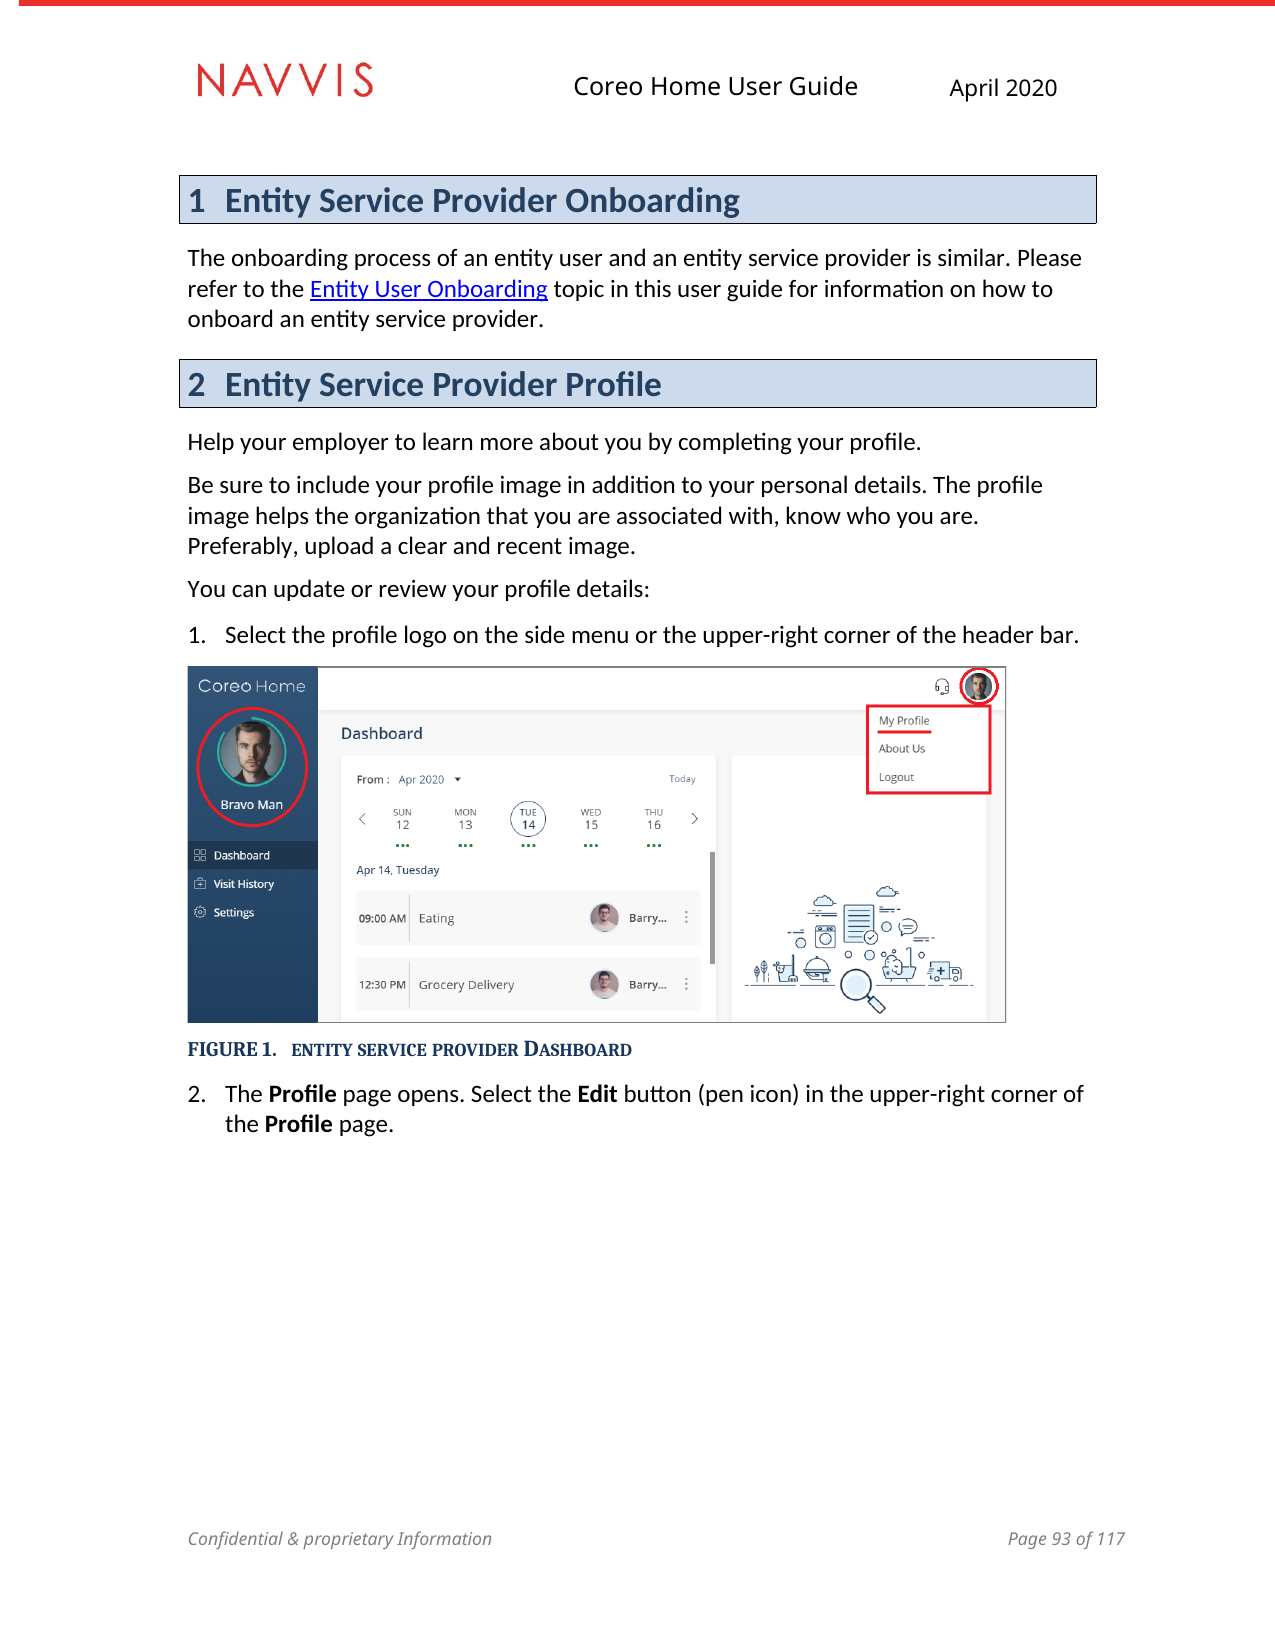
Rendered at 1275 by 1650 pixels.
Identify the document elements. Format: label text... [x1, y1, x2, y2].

list The Profile page opens. Select the Edit button (pen icon) in the upper-right corner of the Profile page. [187, 1078, 1087, 1139]
text The onboarding process of an entity user and an entity service provider is similar. Please refer to the Entity User Onboarding topic in this user guide for information on how to onboard an entity service provider. [187, 242, 1087, 334]
list Select the profile logo on the side menu or the upper-right corner of the header bar. [187, 619, 1087, 650]
text You can update or review your profile details: [187, 573, 1087, 604]
subtitle Entity Service Provider Profile [180, 360, 1096, 407]
subtitle Entity Service Provider Onboarding [180, 176, 1096, 223]
picture [187, 666, 1007, 1023]
list entity service provider Dashboard [187, 1035, 1058, 1062]
picture [187, 55, 383, 104]
text Help your employer to learn more about you by completing your profile. [187, 426, 1087, 457]
text Be sure to include your profile image in addition to your personal details. The profile image helps the organization that you are associated with, know who you are. Preferably, upload a clear and recent image. [187, 469, 1087, 561]
